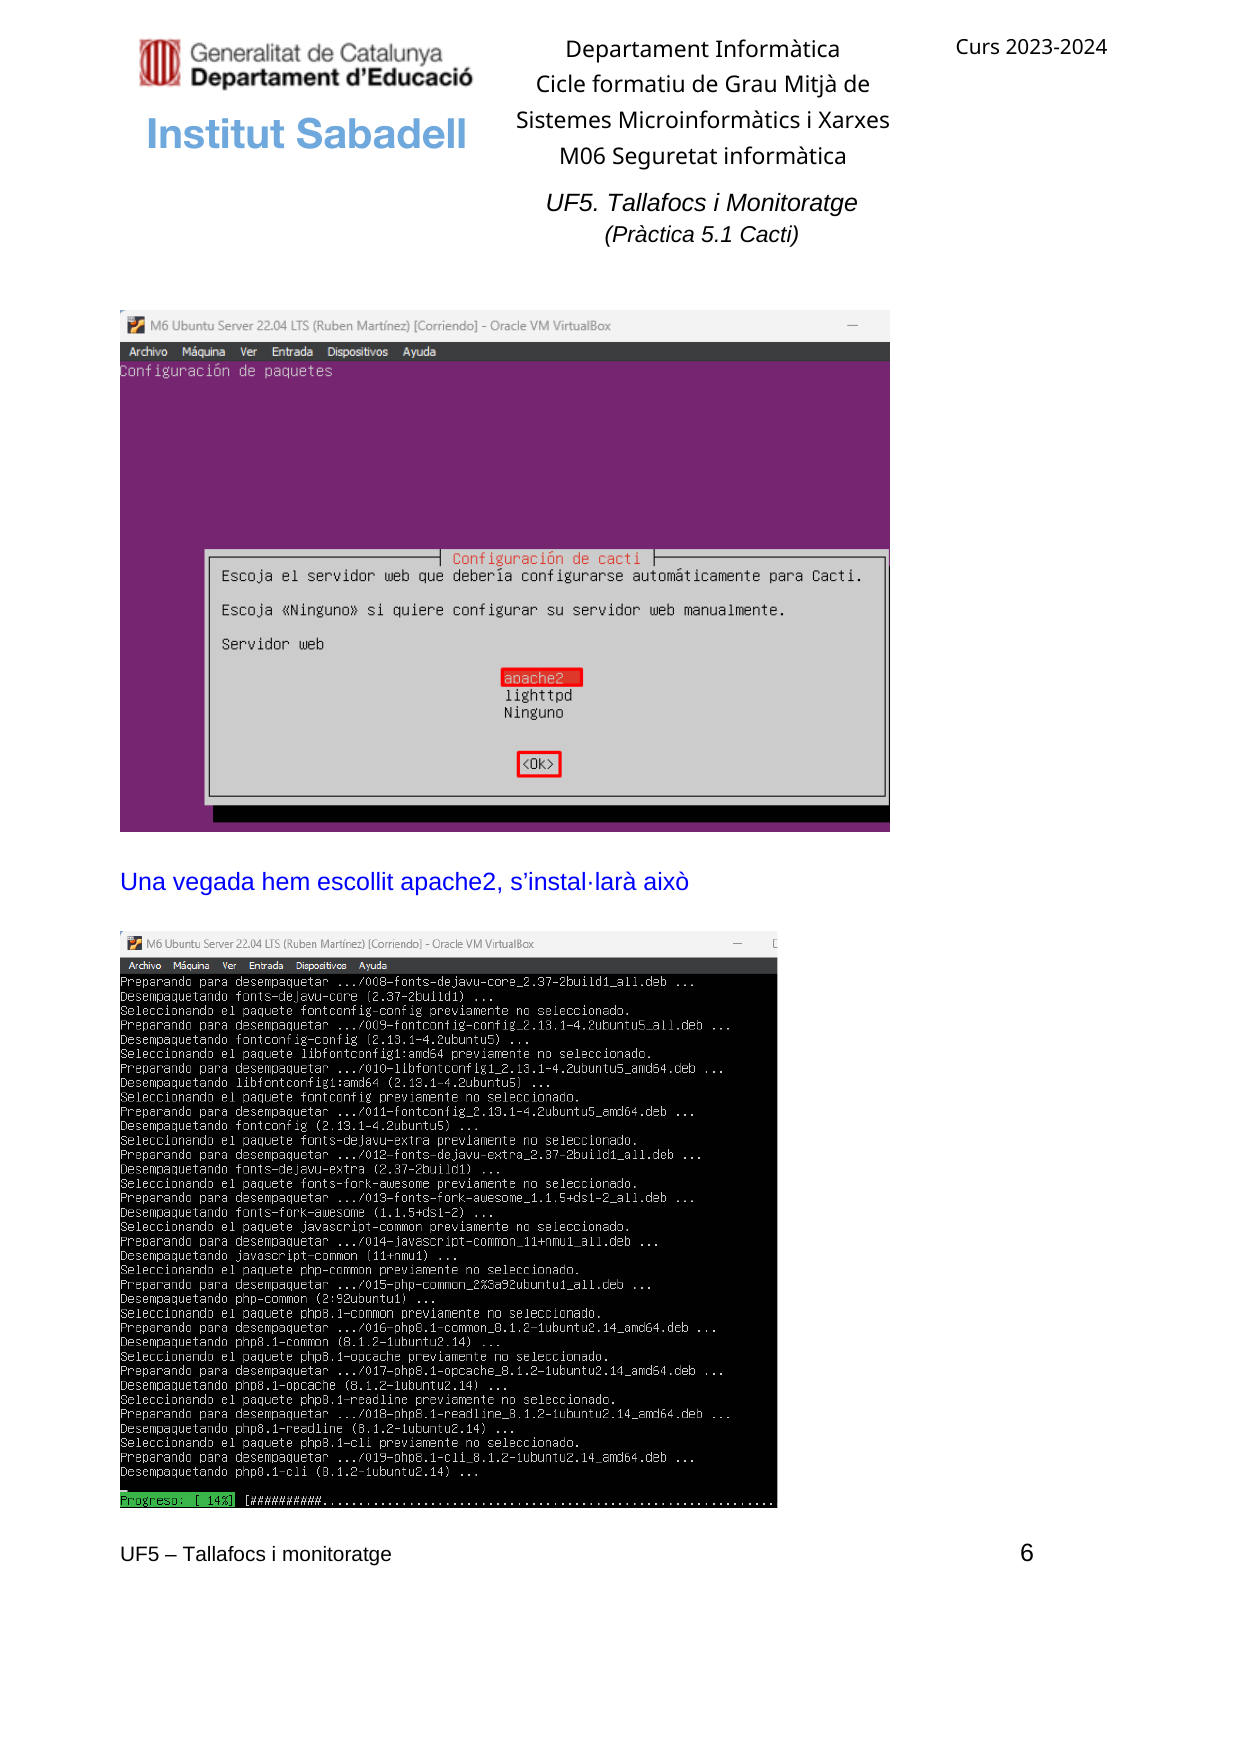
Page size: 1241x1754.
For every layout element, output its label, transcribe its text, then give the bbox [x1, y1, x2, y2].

picture [120, 310, 890, 832]
text Una vegada hem escollit apache2, s’instal·larà això [120, 867, 1120, 896]
picture [120, 931, 778, 1508]
picture [132, 33, 487, 100]
